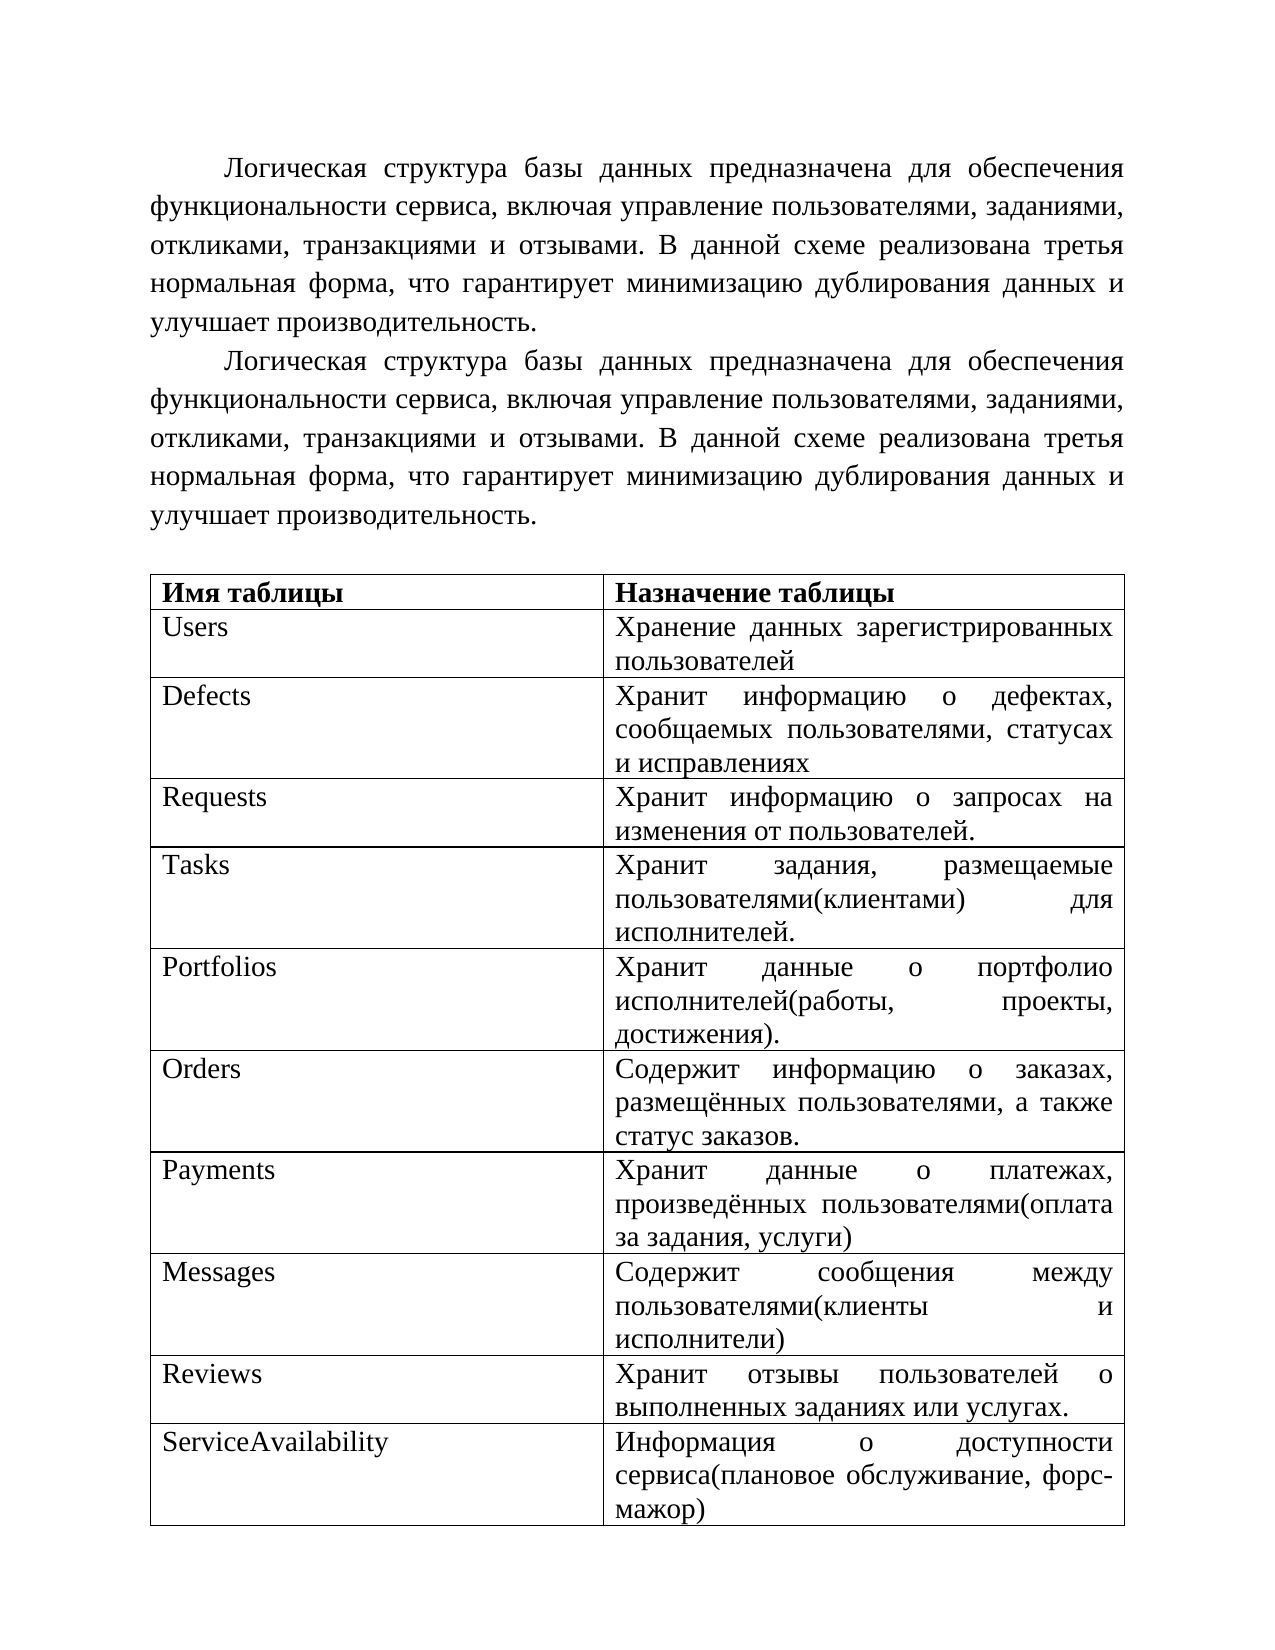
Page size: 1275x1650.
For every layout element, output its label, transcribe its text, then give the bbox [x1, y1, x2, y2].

table_cell Messages [151, 1254, 603, 1355]
table_cell Defects [151, 678, 603, 778]
table_cell Хранит отзывы пользователей о выполненных заданиях или услугах. [604, 1356, 1124, 1423]
table_cell Orders [151, 1051, 603, 1151]
table_cell Portfolios [151, 949, 603, 1050]
table_cell Requests [151, 779, 603, 846]
table_cell Payments [151, 1153, 603, 1253]
table_cell Информация о доступности сервиса(плановое обслуживание, форс-мажор) [604, 1424, 1124, 1524]
table_cell Users [151, 610, 603, 677]
text Логическая структура базы данных предназначена для обеспечения функциональности сервиса, включая управление пользователями, заданиями, откликами, транзакциями и отзывами. В данной схеме реализована третья нормальная форма, что гарантирует минимизацию дублирования данных и улучшает производительность. [150, 343, 1125, 530]
text Логическая структура базы данных предназначена для обеспечения функциональности сервиса, включая управление пользователями, заданиями, откликами, транзакциями и отзывами. В данной схеме реализована третья нормальная форма, что гарантирует минимизацию дублирования данных и улучшает производительность. [150, 150, 1125, 338]
table_cell Хранит задания, размещаемые пользователями(клиентами) для исполнителей. [604, 848, 1124, 948]
table_cell Содержит сообщения между пользователями(клиенты и исполнители) [604, 1254, 1124, 1355]
table_cell Хранит данные о платежах, произведённых пользователями(оплата за задания, услуги) [604, 1153, 1124, 1253]
table_cell ServiceAvailability [151, 1424, 603, 1524]
table_cell Tasks [151, 848, 603, 948]
table_cell Хранит информацию о дефектах, сообщаемых пользователями, статусах и исправлениях [604, 678, 1124, 778]
table_cell Хранение данных зарегистрированных пользователей [604, 610, 1124, 677]
table_cell Хранит данные о портфолио исполнителей(работы, проекты, достижения). [604, 949, 1124, 1050]
table_cell Содержит информацию о заказах, размещённых пользователями, а также статус заказов. [604, 1051, 1124, 1151]
table_header Имя таблицы [151, 575, 603, 608]
table_cell Reviews [151, 1356, 603, 1423]
table_cell Хранит информацию о запросах на изменения от пользователей. [604, 779, 1124, 846]
table_header Назначение таблицы [604, 575, 1124, 608]
